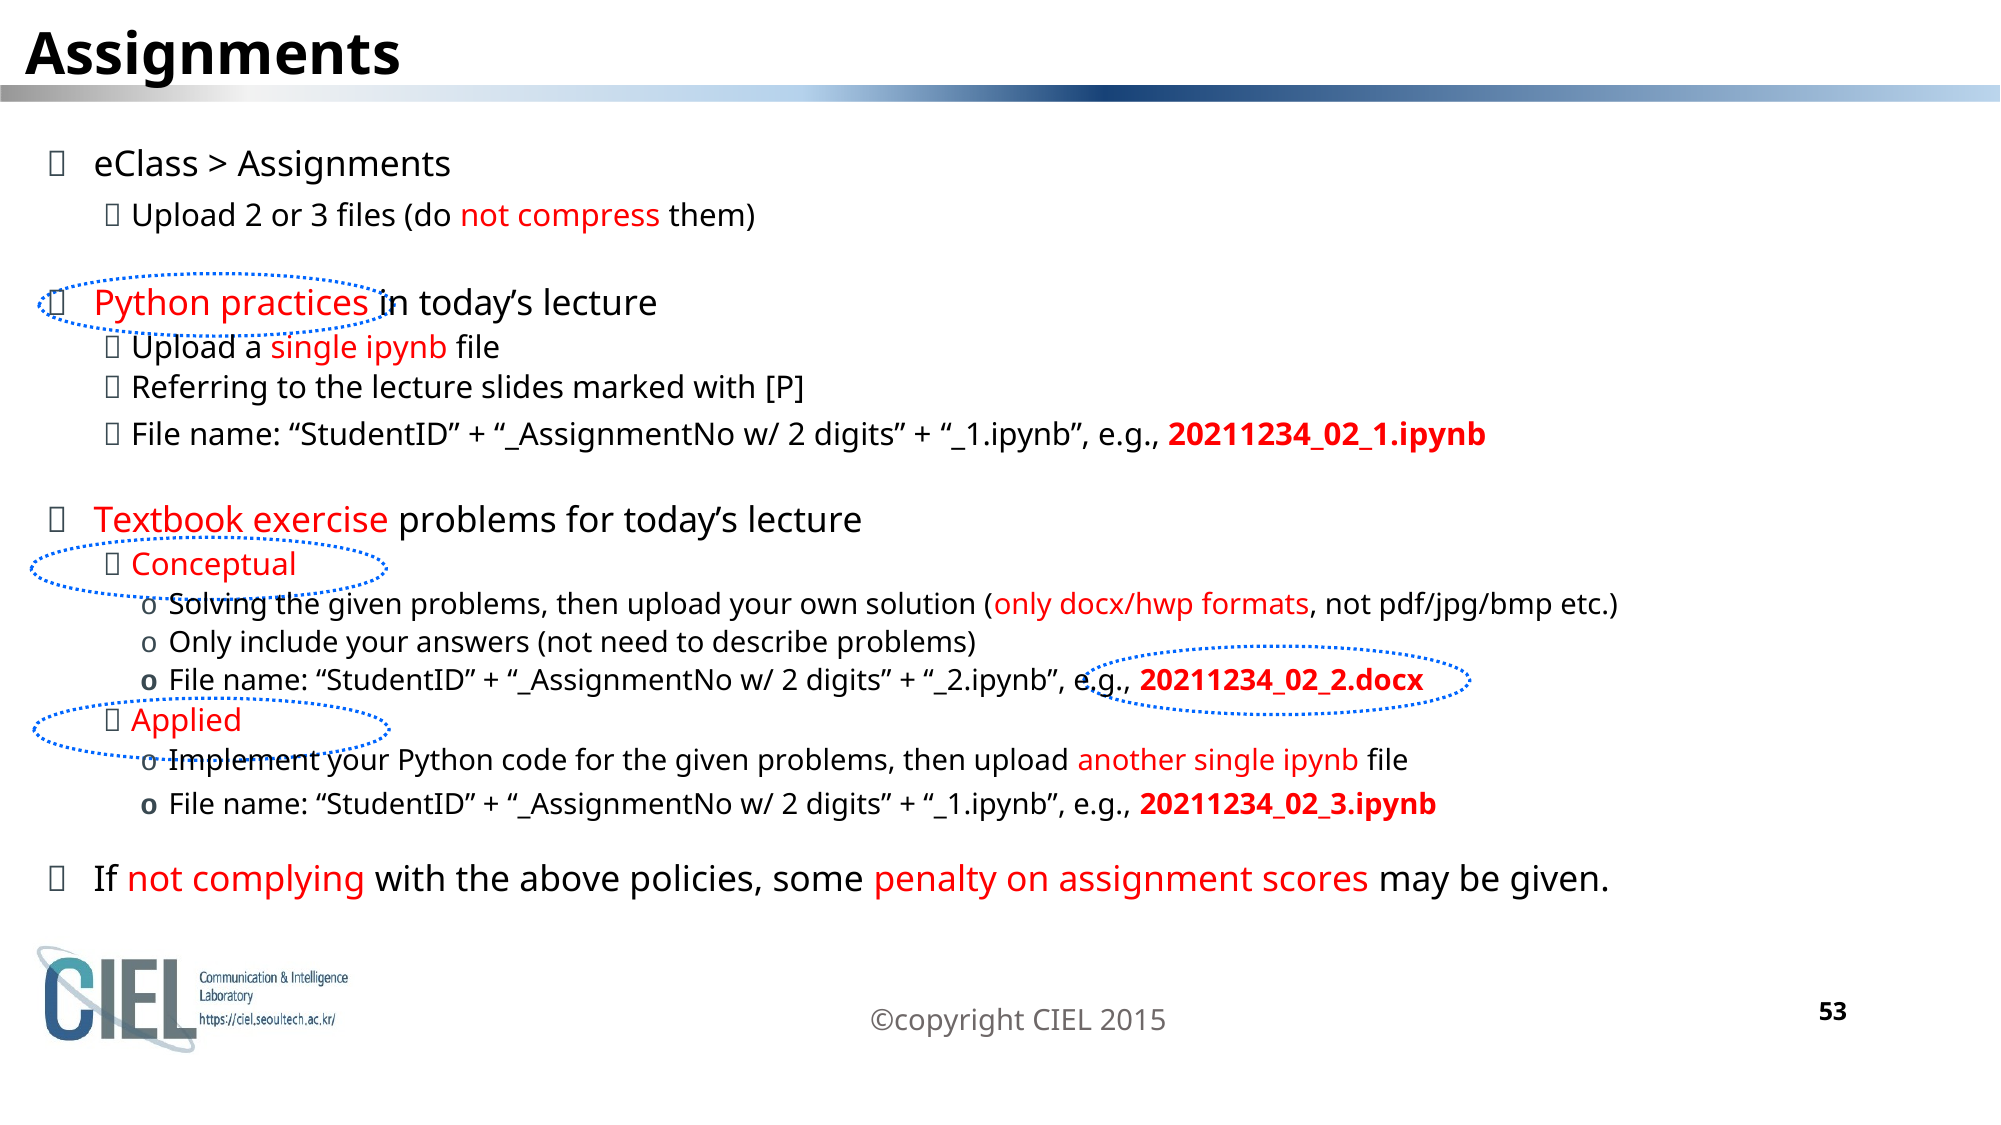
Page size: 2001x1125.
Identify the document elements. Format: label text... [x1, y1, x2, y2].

text ©copyright CIEL 2015 53 [870, 994, 2000, 1039]
list Conceptual [103, 543, 2000, 584]
list eClass > Assignments [46, 132, 2000, 188]
picture [0, 85, 2000, 102]
list If not complying with the above policies, some penalty on assignment scores may be given. [46, 854, 2000, 902]
list Referring to the lecture slides marked with [P] [103, 367, 2000, 407]
list Upload 2 or 3 files (do not compress them) [103, 188, 2000, 236]
list File name: “StudentID” + “_AssignmentNo w/ 2 digits” + “_1.ipynb”, e.g., 20211234_02_1.ipynb [103, 407, 2000, 456]
list Only include your answers (not need to describe problems) [140, 622, 2000, 660]
picture [32, 936, 356, 1055]
list Upload a single ipynb file [103, 327, 2000, 367]
list Solving the given problems, then upload your own solution (only docx/hwp formats, not pdf/jpg/bmp etc.) [140, 584, 2000, 622]
list Implement your Python code for the given problems, then upload another single ipynb file [140, 739, 2000, 778]
subtitle Assignments [25, 0, 2000, 93]
list File name: “StudentID” + “_AssignmentNo w/ 2 digits” + “_1.ipynb”, e.g., 20211234_02_3.ipynb [140, 778, 2000, 823]
list Textbook exercise problems for today’s lecture [46, 488, 2000, 543]
list Python practices in today’s lecture [46, 271, 2000, 327]
list Applied [103, 698, 2000, 739]
list File name: “StudentID” + “_AssignmentNo w/ 2 digits” + “_2.ipynb”, e.g., 20211234_02_2.docx [140, 660, 2000, 698]
